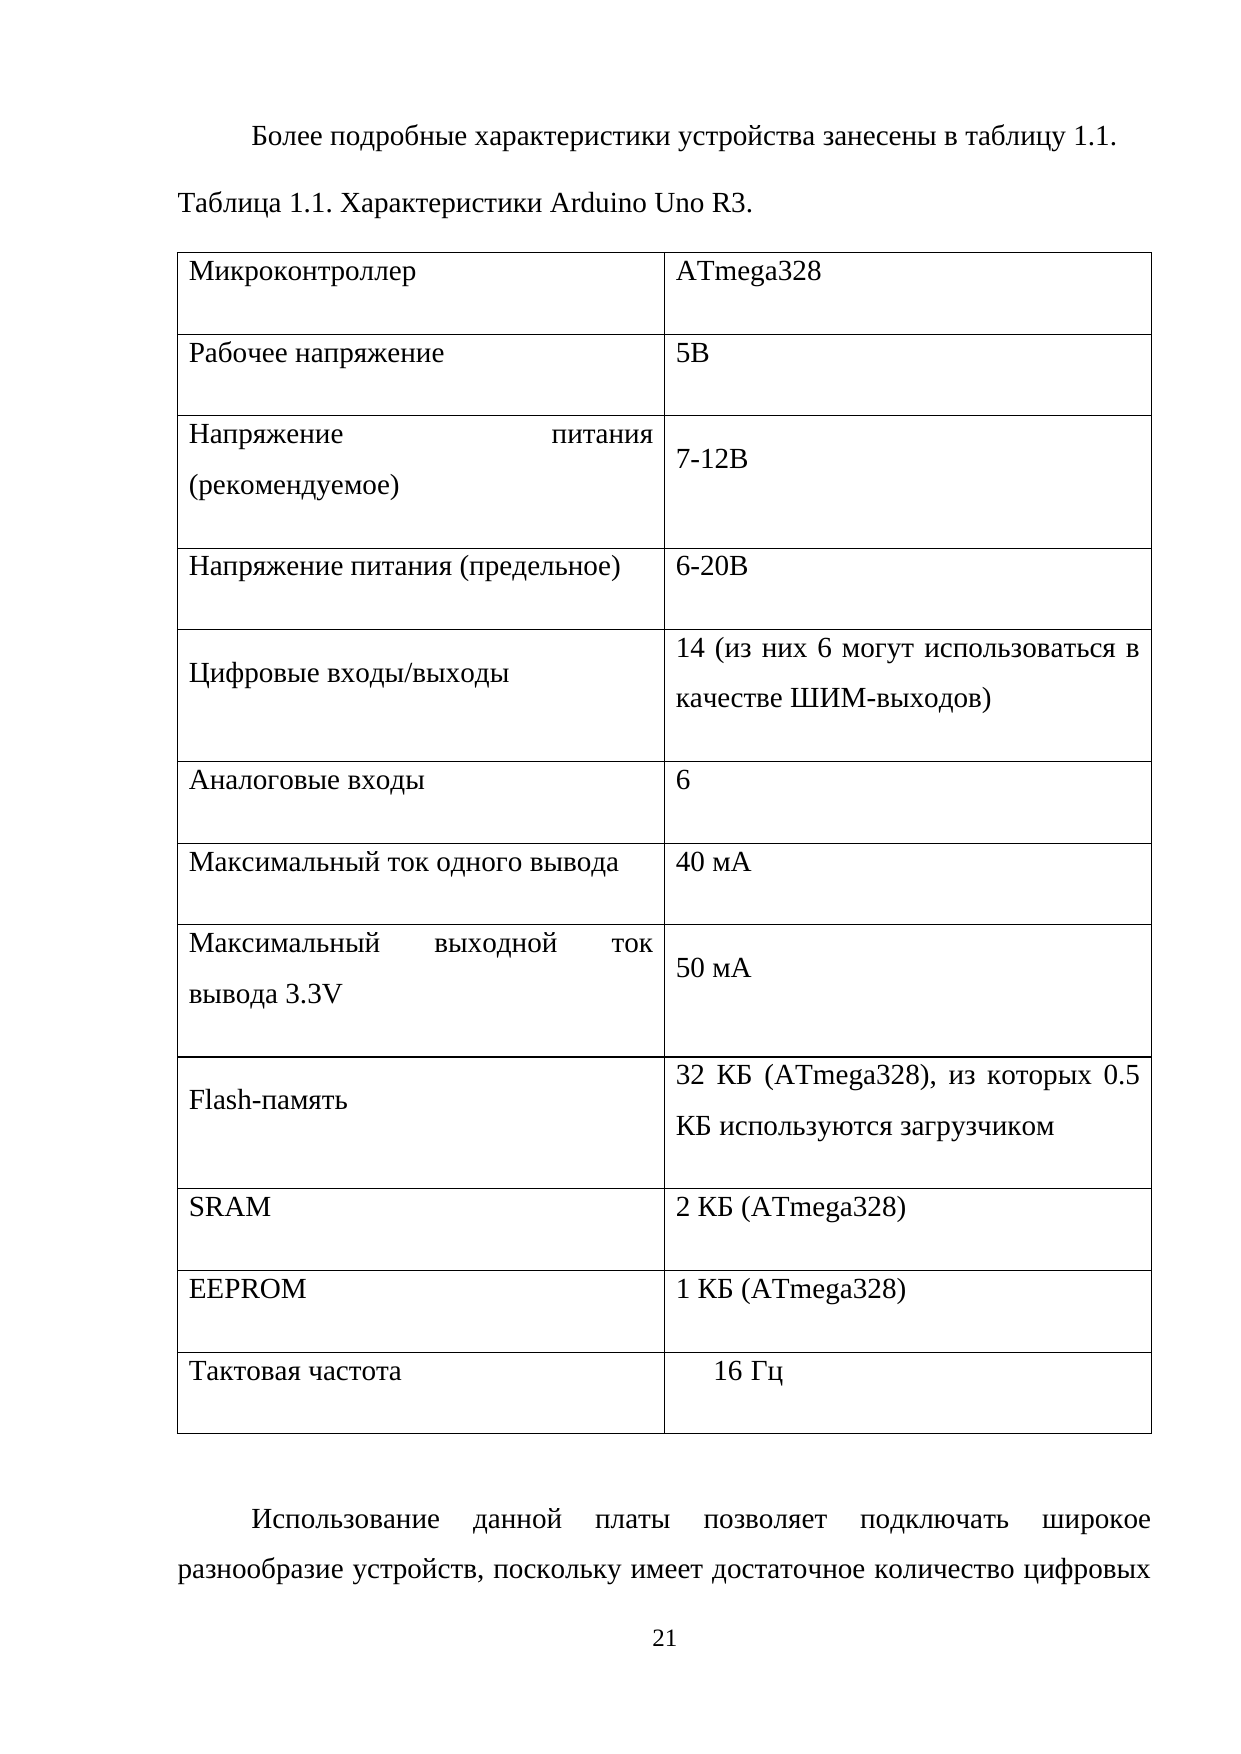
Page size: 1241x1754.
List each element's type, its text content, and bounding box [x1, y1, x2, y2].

table_cell Аналоговые входы [178, 762, 664, 843]
table_cell 5В [665, 335, 1151, 415]
table_cell Рабочее напряжение [178, 335, 664, 415]
table_cell Напряжение питания (предельное) [178, 549, 664, 629]
table_cell 2 КБ (ATmega328) [665, 1189, 1151, 1270]
table_cell 6 [665, 762, 1151, 843]
table_cell Напряжение питания (рекомендуемое) [178, 416, 664, 547]
table_cell 7-12В [665, 416, 1151, 547]
table_header Микроконтроллер [178, 253, 664, 334]
table_cell 1 КБ (ATmega328) [665, 1271, 1151, 1352]
text Таблица 1.1. Характеристики Arduino Uno R3. [177, 185, 1152, 219]
table_cell Максимальный ток одного вывода [178, 844, 664, 924]
table_cell Flash-память [178, 1058, 664, 1188]
table_cell 40 мА [665, 844, 1151, 924]
table_cell Максимальный выходной ток вывода 3.3V [178, 925, 664, 1056]
table_header ATmega328 [665, 253, 1151, 334]
text Более подробные характеристики устройства занесены в таблицу 1.1. [177, 118, 1152, 152]
table_cell EEPROM [178, 1271, 664, 1352]
table_cell 14 (из них 6 могут использоваться в качестве ШИМ-выходов) [665, 630, 1151, 761]
table_cell 6-20В [665, 549, 1151, 629]
table_cell 32 КБ (ATmega328), из которых 0.5 КБ используются загрузчиком [665, 1058, 1151, 1188]
table_cell Цифровые входы/выходы [178, 630, 664, 761]
table_cell Гц [665, 1353, 1151, 1433]
table_cell Тактовая частота [178, 1353, 664, 1433]
table_cell 50 мА [665, 925, 1151, 1056]
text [177, 1501, 1152, 1585]
table_cell SRAM [178, 1189, 664, 1270]
